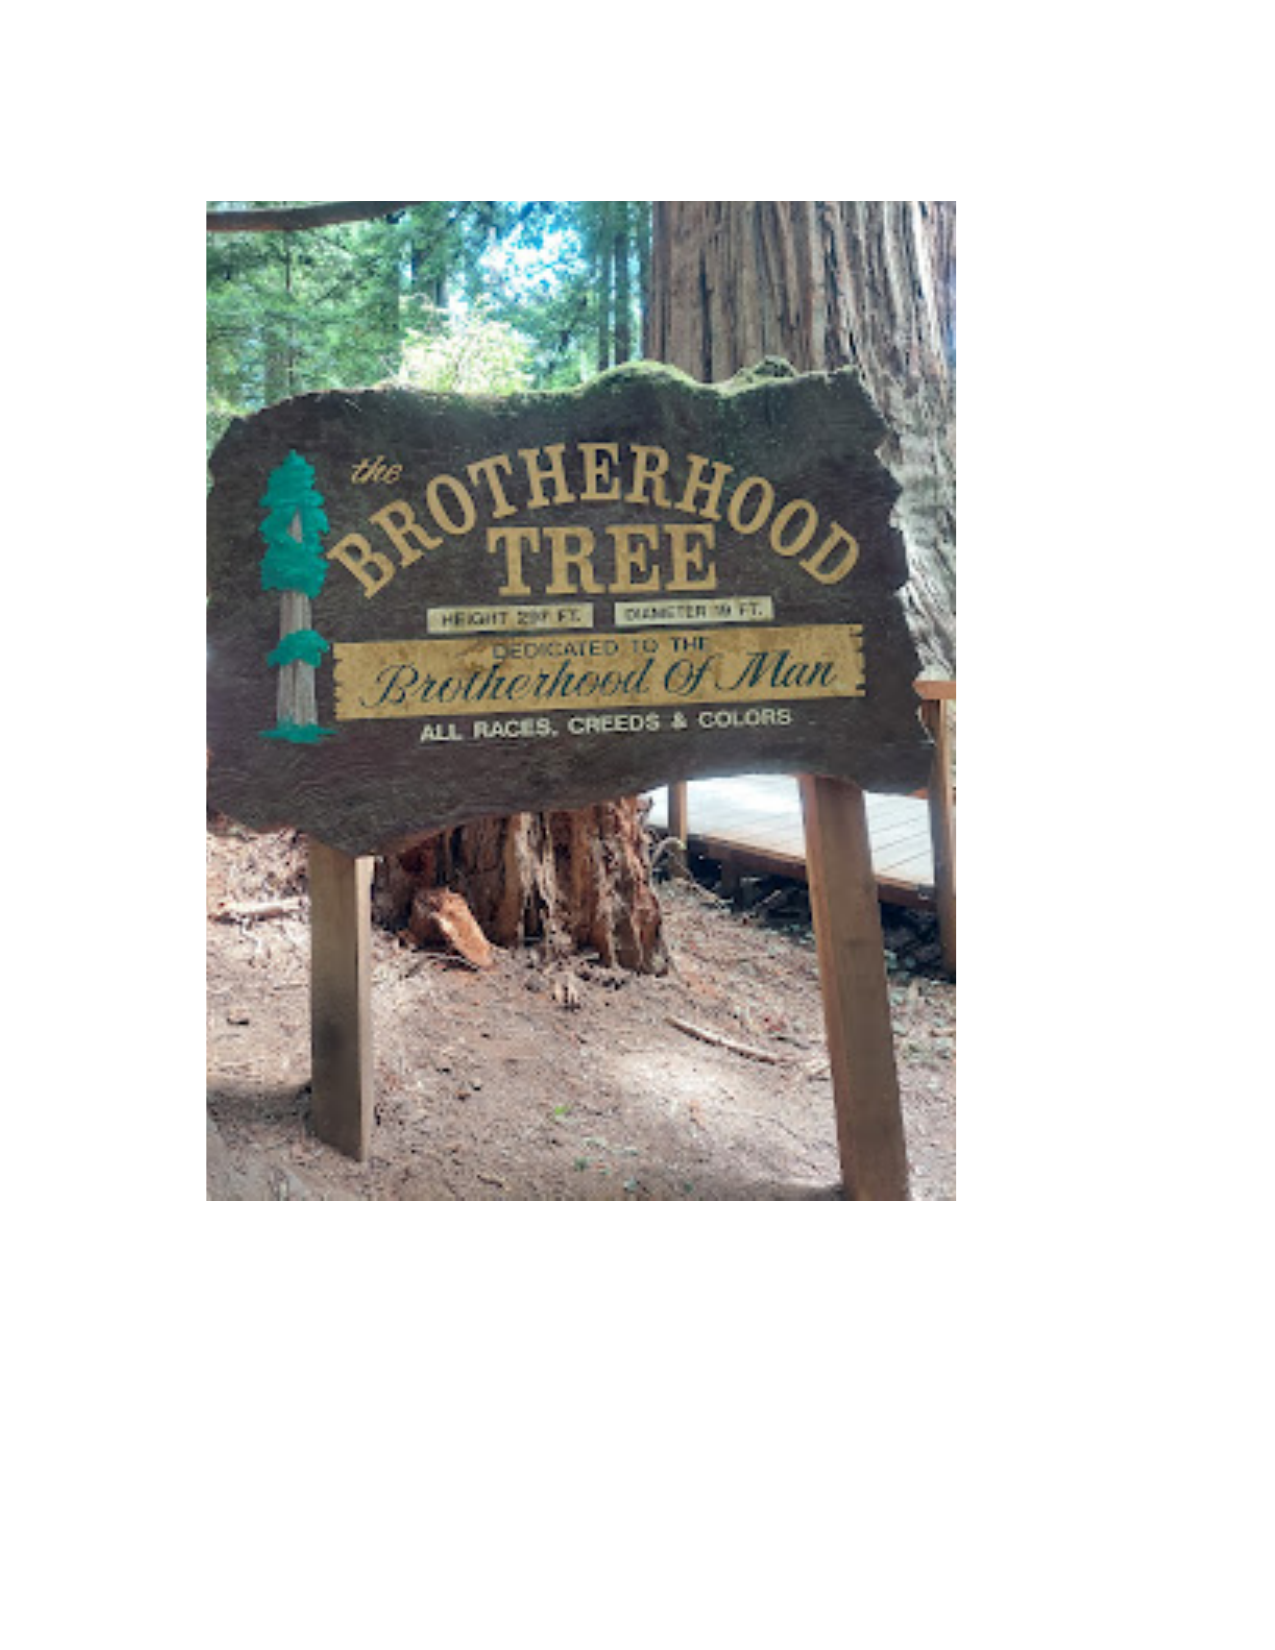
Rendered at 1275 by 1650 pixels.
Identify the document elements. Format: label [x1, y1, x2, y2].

picture [206, 201, 957, 1201]
